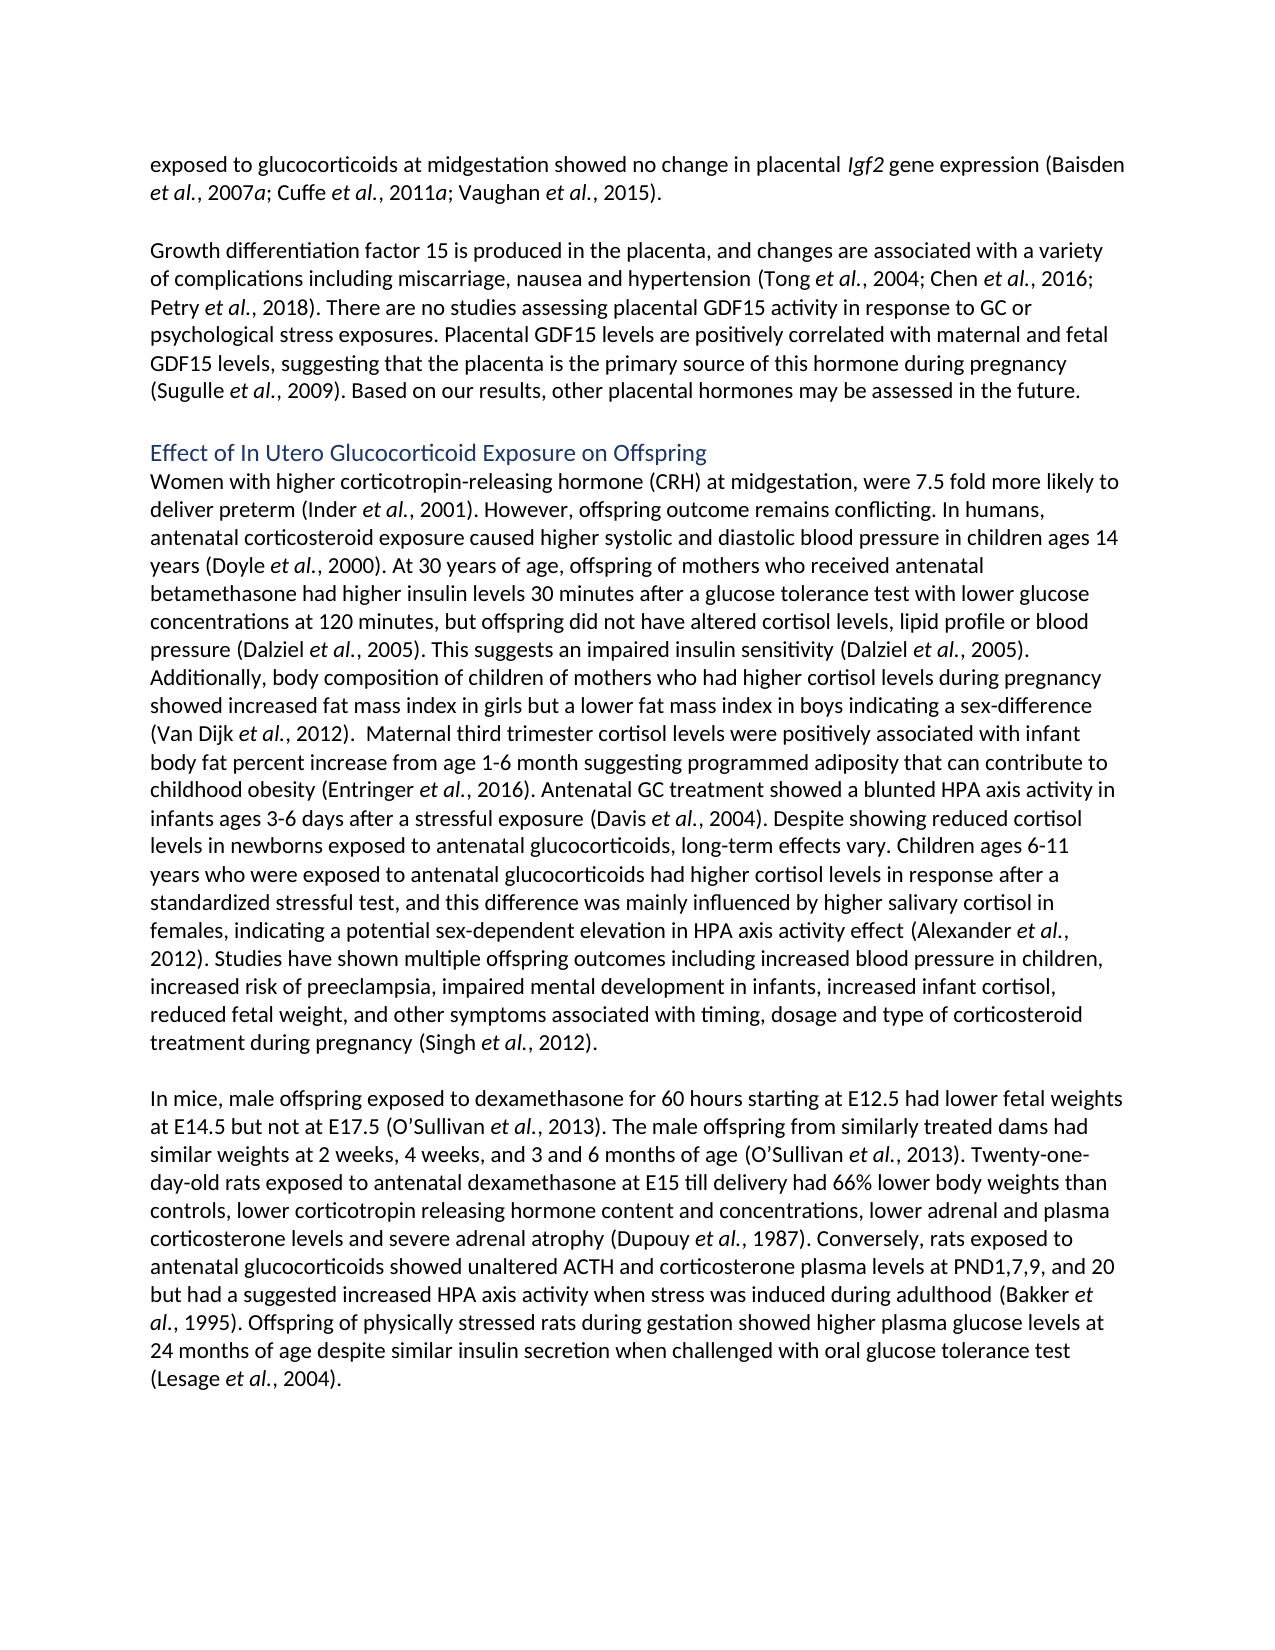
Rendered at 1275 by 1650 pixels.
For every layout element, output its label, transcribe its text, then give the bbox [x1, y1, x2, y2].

subtitle Effect of In Utero Glucocorticoid Exposure on Offspring [150, 437, 1125, 467]
text Women with higher corticotropin-releasing hormone (CRH) at midgestation, were 7.5 fold more likely to deliver preterm (Inder et al., 2001). However, offspring outcome remains conflicting. In humans, antenatal corticosteroid exposure caused higher systolic and diastolic blood pressure in children ages 14 years (Doyle et al., 2000). At 30 years of age, offspring of mothers who received antenatal betamethasone had higher insulin levels 30 minutes after a glucose tolerance test with lower glucose concentrations at 120 minutes, but offspring did not have altered cortisol levels, lipid profile or blood pressure (Dalziel et al., 2005). This suggests an impaired insulin sensitivity (Dalziel et al., 2005). Additionally, body composition of children of mothers who had higher cortisol levels during pregnancy showed increased fat mass index in girls but a lower fat mass index in boys indicating a sex-difference (Van Dijk et al., 2012). Maternal third trimester cortisol levels were positively associated with infant body fat percent increase from age 1-6 month suggesting programmed adiposity that can contribute to childhood obesity (Entringer et al., 2016). Antenatal GC treatment showed a blunted HPA axis activity in infants ages 3-6 days after a stressful exposure (Davis et al., 2004). Despite showing reduced cortisol levels in newborns exposed to antenatal glucocorticoids, long-term effects vary. Children ages 6-11 years who were exposed to antenatal glucocorticoids had higher cortisol levels in response after a standardized stressful test, and this difference was mainly influenced by higher salivary cortisol in females, indicating a potential sex-dependent elevation in HPA axis activity effect (Alexander et al., 2012). Studies have shown multiple offspring outcomes including increased blood pressure in children, increased risk of preeclampsia, impaired mental development in infants, increased infant cortisol, reduced fetal weight, and other symptoms associated with timing, dosage and type of corticosteroid treatment during pregnancy (Singh et al., 2012). [150, 467, 1125, 1056]
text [150, 150, 1125, 206]
text Growth differentiation factor 15 is produced in the placenta, and changes are associated with a variety of complications including miscarriage, nausea and hypertension (Tong et al., 2004; Chen et al., 2016; Petry et al., 2018). There are no studies assessing placental GDF15 activity in response to GC or psychological stress exposures. Placental GDF15 levels are positively correlated with maternal and fetal GDF15 levels, suggesting that the placenta is the primary source of this hormone during pregnancy (Sugulle et al., 2009). Based on our results, other placental hormones may be assessed in the future. [150, 237, 1125, 405]
text In mice, male offspring exposed to dexamethasone for 60 hours starting at E12.5 had lower fetal weights at E14.5 but not at E17.5 (O’Sullivan et al., 2013). The male offspring from similarly treated dams had similar weights at 2 weeks, 4 weeks, and 3 and 6 months of age (O’Sullivan et al., 2013). Twenty-one-day-old rats exposed to antenatal dexamethasone at E15 till delivery had 66% lower body weights than controls, lower corticotropin releasing hormone content and concentrations, lower adrenal and plasma corticosterone levels and severe adrenal atrophy (Dupouy et al., 1987). Conversely, rats exposed to antenatal glucocorticoids showed unaltered ACTH and corticosterone plasma levels at PND1,7,9, and 20 but had a suggested increased HPA axis activity when stress was induced during adulthood (Bakker et al., 1995). Offspring of physically stressed rats during gestation showed higher plasma glucose levels at 24 months of age despite similar insulin secretion when challenged with oral glucose tolerance test (Lesage et al., 2004). [150, 1084, 1125, 1392]
